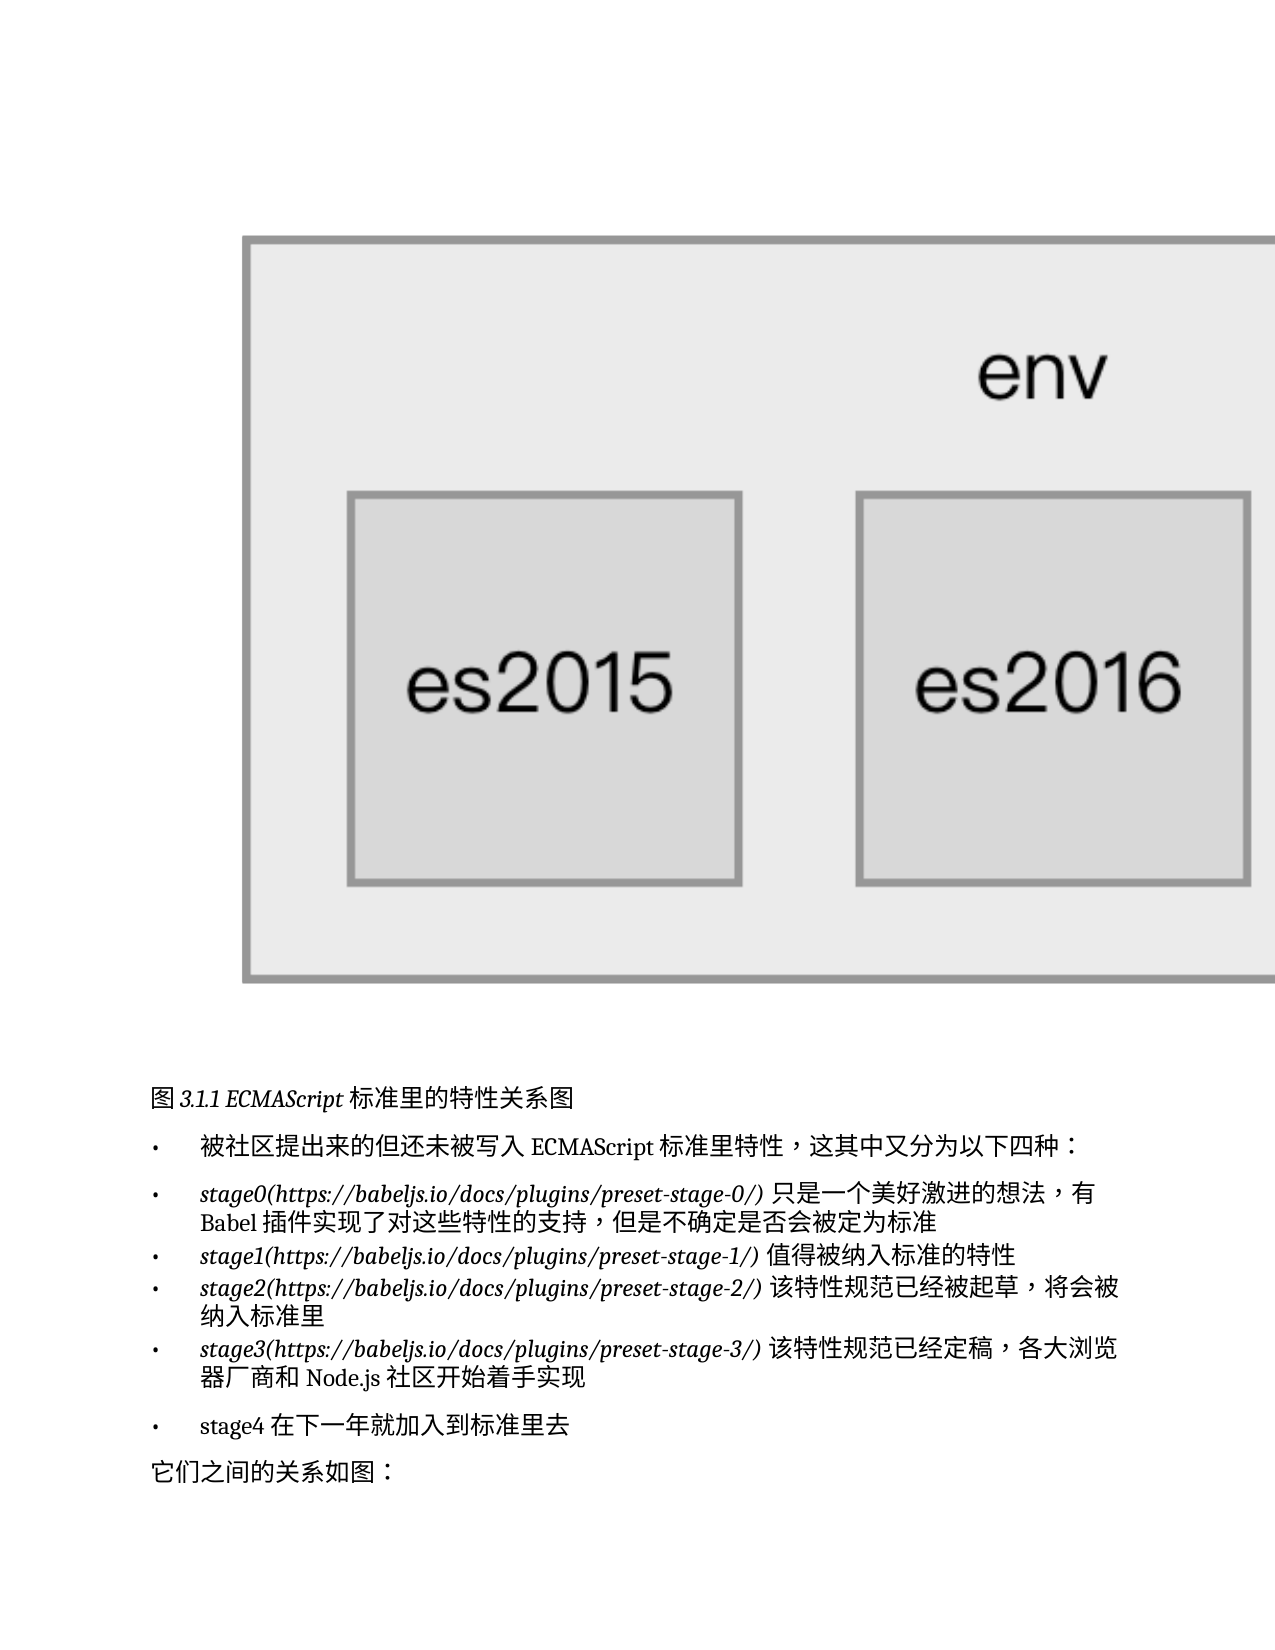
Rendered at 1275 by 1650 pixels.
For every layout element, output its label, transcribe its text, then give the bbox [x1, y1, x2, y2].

text 图3.1.1 ECMAScript 标准里的特性关系图 [150, 1085, 1125, 1114]
list 被社区提出来的但还未被写入 ECMAScript 标准里特性，这其中又分为以下四种： [150, 1133, 1125, 1162]
picture [168, 150, 1275, 1067]
list stage3(https://babeljs.io/docs/plugins/preset-stage-3/) 该特性规范已经定稿，各大浏览器厂商和 Node.js 社区开始着手实现 [150, 1335, 1125, 1393]
list stage0(https://babeljs.io/docs/plugins/preset-stage-0/) 只是一个美好激进的想法，有 Babel 插件实现了对这些特性的支持，但是不确定是否会被定为标准 [150, 1180, 1125, 1238]
list stage4 在下一年就加入到标准里去 [150, 1412, 1125, 1440]
list stage1(https://babeljs.io/docs/plugins/preset-stage-1/) 值得被纳入标准的特性 [150, 1242, 1125, 1270]
text 它们之间的关系如图： [150, 1459, 1125, 1488]
list stage2(https://babeljs.io/docs/plugins/preset-stage-2/) 该特性规范已经被起草，将会被纳入标准里 [150, 1274, 1125, 1332]
